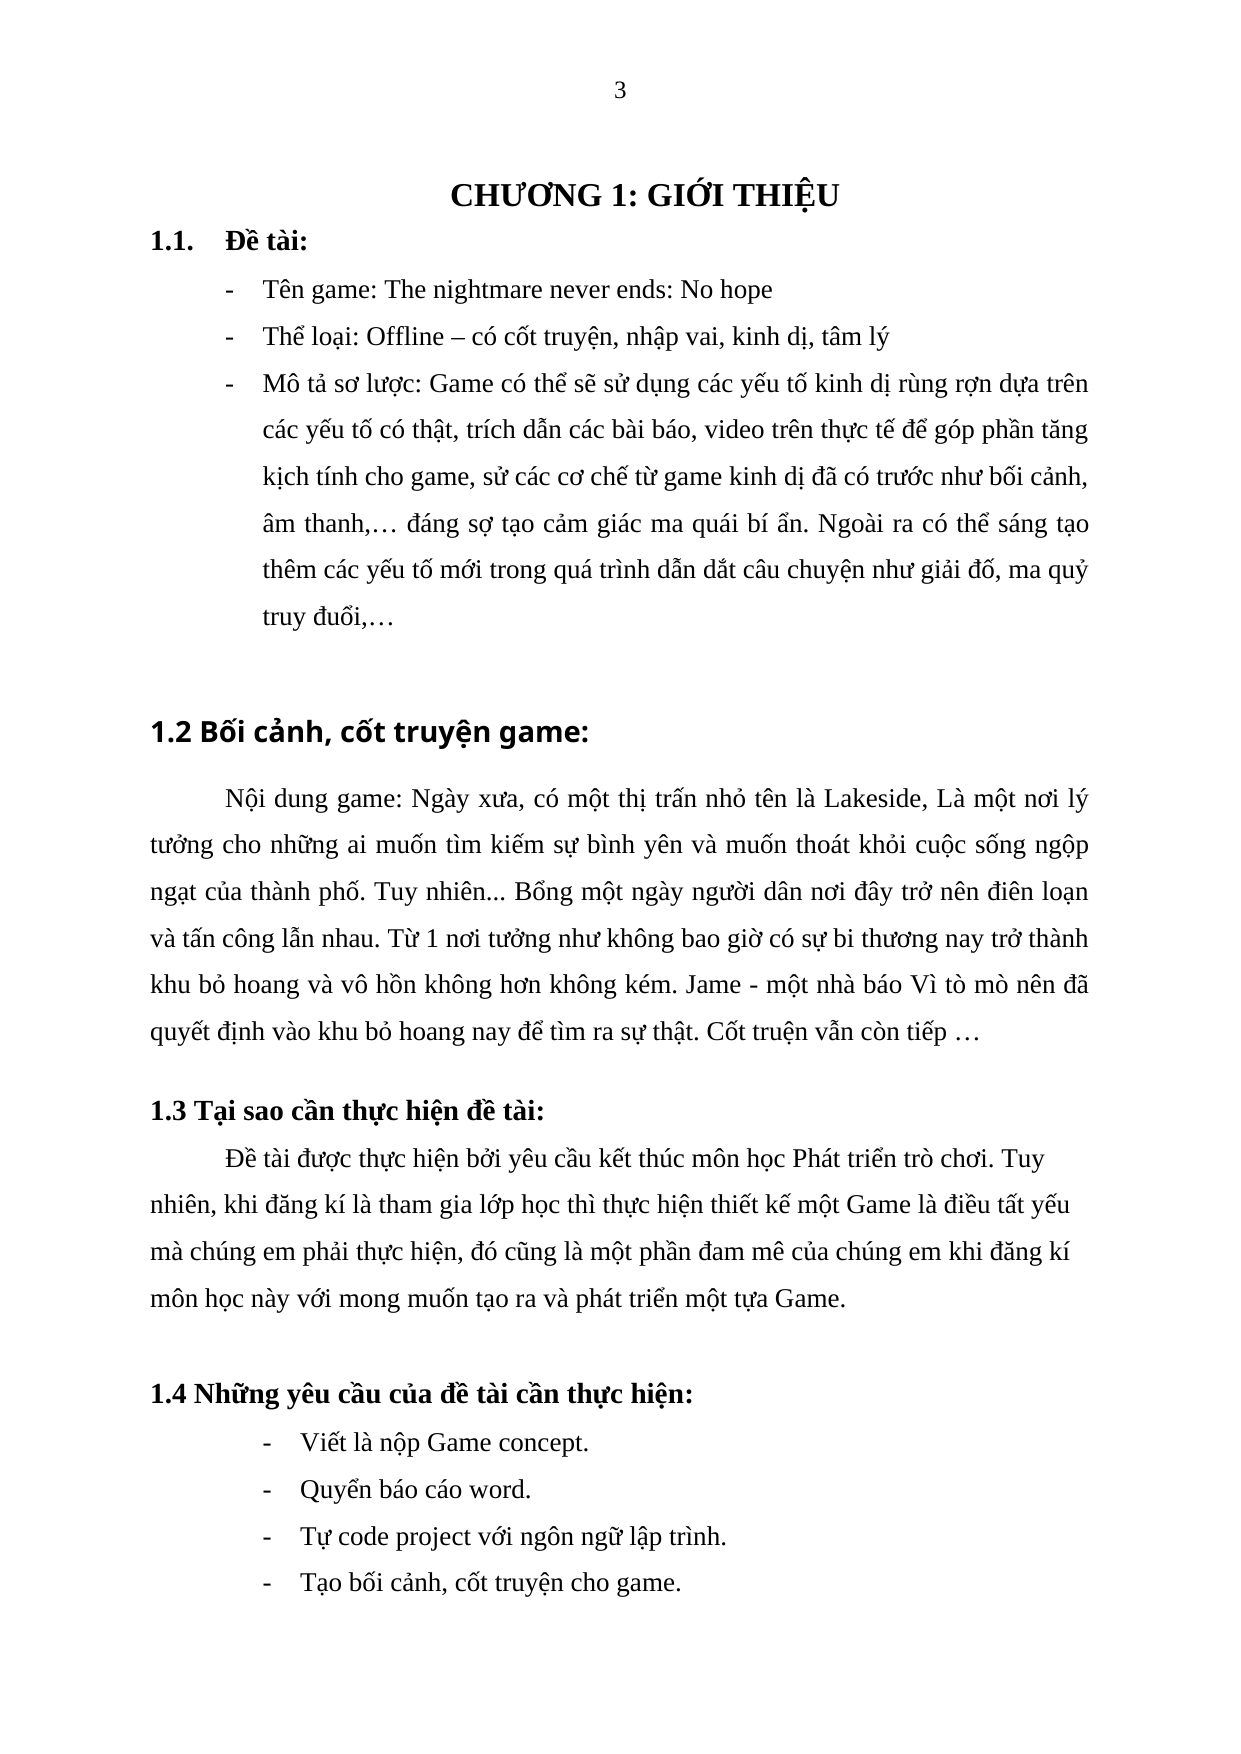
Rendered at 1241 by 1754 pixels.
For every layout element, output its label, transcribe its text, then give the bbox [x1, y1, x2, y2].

list Tự code project với ngôn ngữ lập trình. [262, 1519, 1090, 1551]
list Tạo bối cảnh, cốt truyện cho game. [262, 1566, 1090, 1597]
subtitle 1.2 Bối cảnh, cốt truyện game: [150, 711, 1090, 751]
subtitle CHƯƠNG 1: GIỚI THIỆU [375, 175, 1090, 213]
subtitle Đề tài: [150, 223, 1090, 257]
list Quyển báo cáo word. [262, 1473, 1090, 1504]
list Viết là nộp Game concept. [262, 1426, 1090, 1457]
text 1.3 Tại sao cần thực hiện đề tài: Đề tài được thực hiện bởi yêu cầu kết thúc môn học Phát triển trò chơi. Tuy nhiên, khi đăng kí là tham gia lớp học thì thực hiện thiết kế một Game là điều tất yếu mà chúng em phải thực hiện, đó cũng là một phần đam mê của chúng em khi đăng kí môn học này với mong muốn tạo ra và phát triển một tựa Game. [150, 1093, 1090, 1313]
text Nội dung game: Ngày xưa, có một thị trấn nhỏ tên là Lakeside, Là một nơi lý tưởng cho những ai muốn tìm kiếm sự bình yên và muốn thoát khỏi cuộc sống ngộp ngạt của thành phố. Tuy nhiên... Bổng một ngày người dân nơi đây trở nên điên loạn và tấn công lẫn nhau. Từ 1 nơi tưởng như không bao giờ có sự bi thương nay trở thành khu bỏ hoang và vô hồn không hơn không kém. Jame - một nhà báo Vì tò mò nên đã quyết định vào khu bỏ hoang nay để tìm ra sự thật. Cốt truện vẫn còn tiếp … [150, 782, 1090, 1046]
list Mô tả sơ lược: Game có thể sẽ sử dụng các yếu tố kinh dị rùng rợn dựa trên các yếu tố có thật, trích dẫn các bài báo, video trên thực tế để góp phần tăng kịch tính cho game, sử các cơ chế từ game kinh dị đã có trước như bối cảnh, âm thanh,… đáng sợ tạo cảm giác ma quái bí ẩn. Ngoài ra có thể sáng tạo thêm các yếu tố mới trong quá trình dẫn dắt câu chuyện như giải đố, ma quỷ truy đuổi,… [225, 367, 1090, 631]
list Tên game: The nightmare never ends: No hope [225, 273, 1090, 305]
list Thể loại: Offline – có cốt truyện, nhập vai, kinh dị, tâm lý [225, 320, 1090, 351]
subtitle 1.4 Những yêu cầu của đề tài cần thực hiện: [150, 1376, 1090, 1409]
